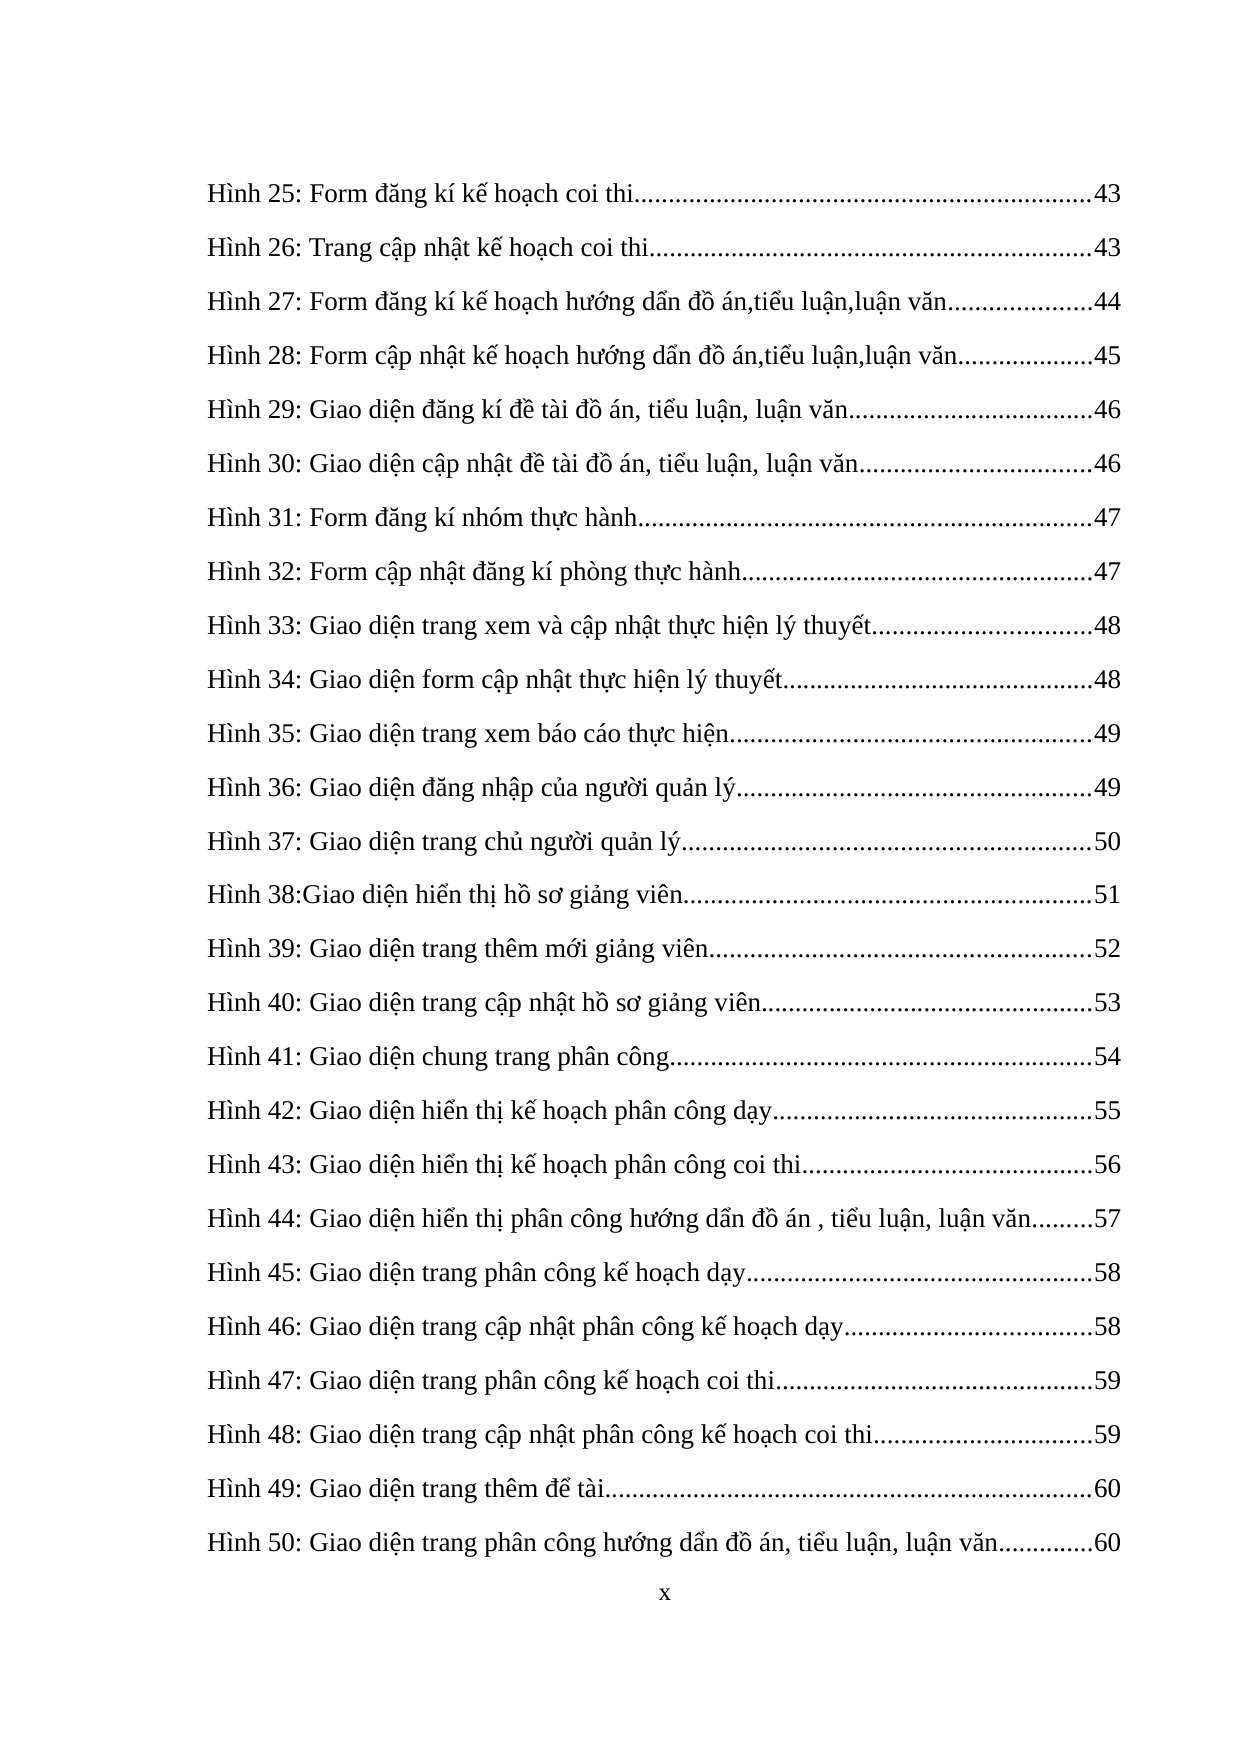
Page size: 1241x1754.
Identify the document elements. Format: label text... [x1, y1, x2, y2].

text Hình 28: Form cập nhật kế hoạch hướng dẩn đồ án,tiểu luận,luận văn 45 [207, 339, 1122, 370]
text Hình 32: Form cập nhật đăng kí phòng thực hành 47 [207, 555, 1122, 586]
text Hình 48: Giao diện trang cập nhật phân công kế hoạch coi thi 59 [207, 1418, 1122, 1449]
text Hình 37: Giao diện trang chủ người quản lý 50 [207, 825, 1122, 856]
text Hình 27: Form đăng kí kế hoạch hướng dẩn đồ án,tiểu luận,luận văn 44 [207, 285, 1122, 316]
text Hình 39: Giao diện trang thêm mới giảng viên 52 [207, 933, 1122, 964]
text Hình 33: Giao diện trang xem và cập nhật thực hiện lý thuyết 48 [207, 609, 1122, 640]
text Hình 44: Giao diện hiển thị phân công hướng dẩn đồ án , tiểu luận, luận văn 57 [207, 1202, 1122, 1233]
text Hình 47: Giao diện trang phân công kế hoạch coi thi 59 [207, 1364, 1122, 1395]
text Hình 42: Giao diện hiển thị kế hoạch phân công dạy 55 [207, 1094, 1122, 1126]
text Hình 50: Giao diện trang phân công hướng dẩn đồ án, tiểu luận, luận văn 60 [207, 1526, 1122, 1557]
text Hình 38:Giao diện hiển thị hồ sơ giảng viên 51 [207, 879, 1122, 910]
text Hình 36: Giao diện đăng nhập của người quản lý 49 [207, 771, 1122, 802]
text Hình 45: Giao diện trang phân công kế hoạch dạy 58 [207, 1256, 1122, 1287]
text Hình 35: Giao diện trang xem báo cáo thực hiện 49 [207, 717, 1122, 748]
text Hình 29: Giao diện đăng kí đề tài đồ án, tiểu luận, luận văn 46 [207, 393, 1122, 424]
text Hình 40: Giao diện trang cập nhật hồ sơ giảng viên 53 [207, 987, 1122, 1018]
text Hình 41: Giao diện chung trang phân công 54 [207, 1041, 1122, 1072]
text Hình 49: Giao diện trang thêm để tài 60 [207, 1472, 1122, 1503]
text Hình 26: Trang cập nhật kế hoạch coi thi 43 [207, 231, 1122, 262]
text Hình 34: Giao diện form cập nhật thực hiện lý thuyết 48 [207, 663, 1122, 694]
text Hình 46: Giao diện trang cập nhật phân công kế hoạch dạy 58 [207, 1310, 1122, 1341]
text Hình 43: Giao diện hiển thị kế hoạch phân công coi thi 56 [207, 1148, 1122, 1179]
text Hình 25: Form đăng kí kế hoạch coi thi 43 [207, 177, 1122, 208]
text Hình 31: Form đăng kí nhóm thực hành 47 [207, 501, 1122, 532]
text Hình 30: Giao diện cập nhật đề tài đồ án, tiểu luận, luận văn 46 [207, 447, 1122, 478]
